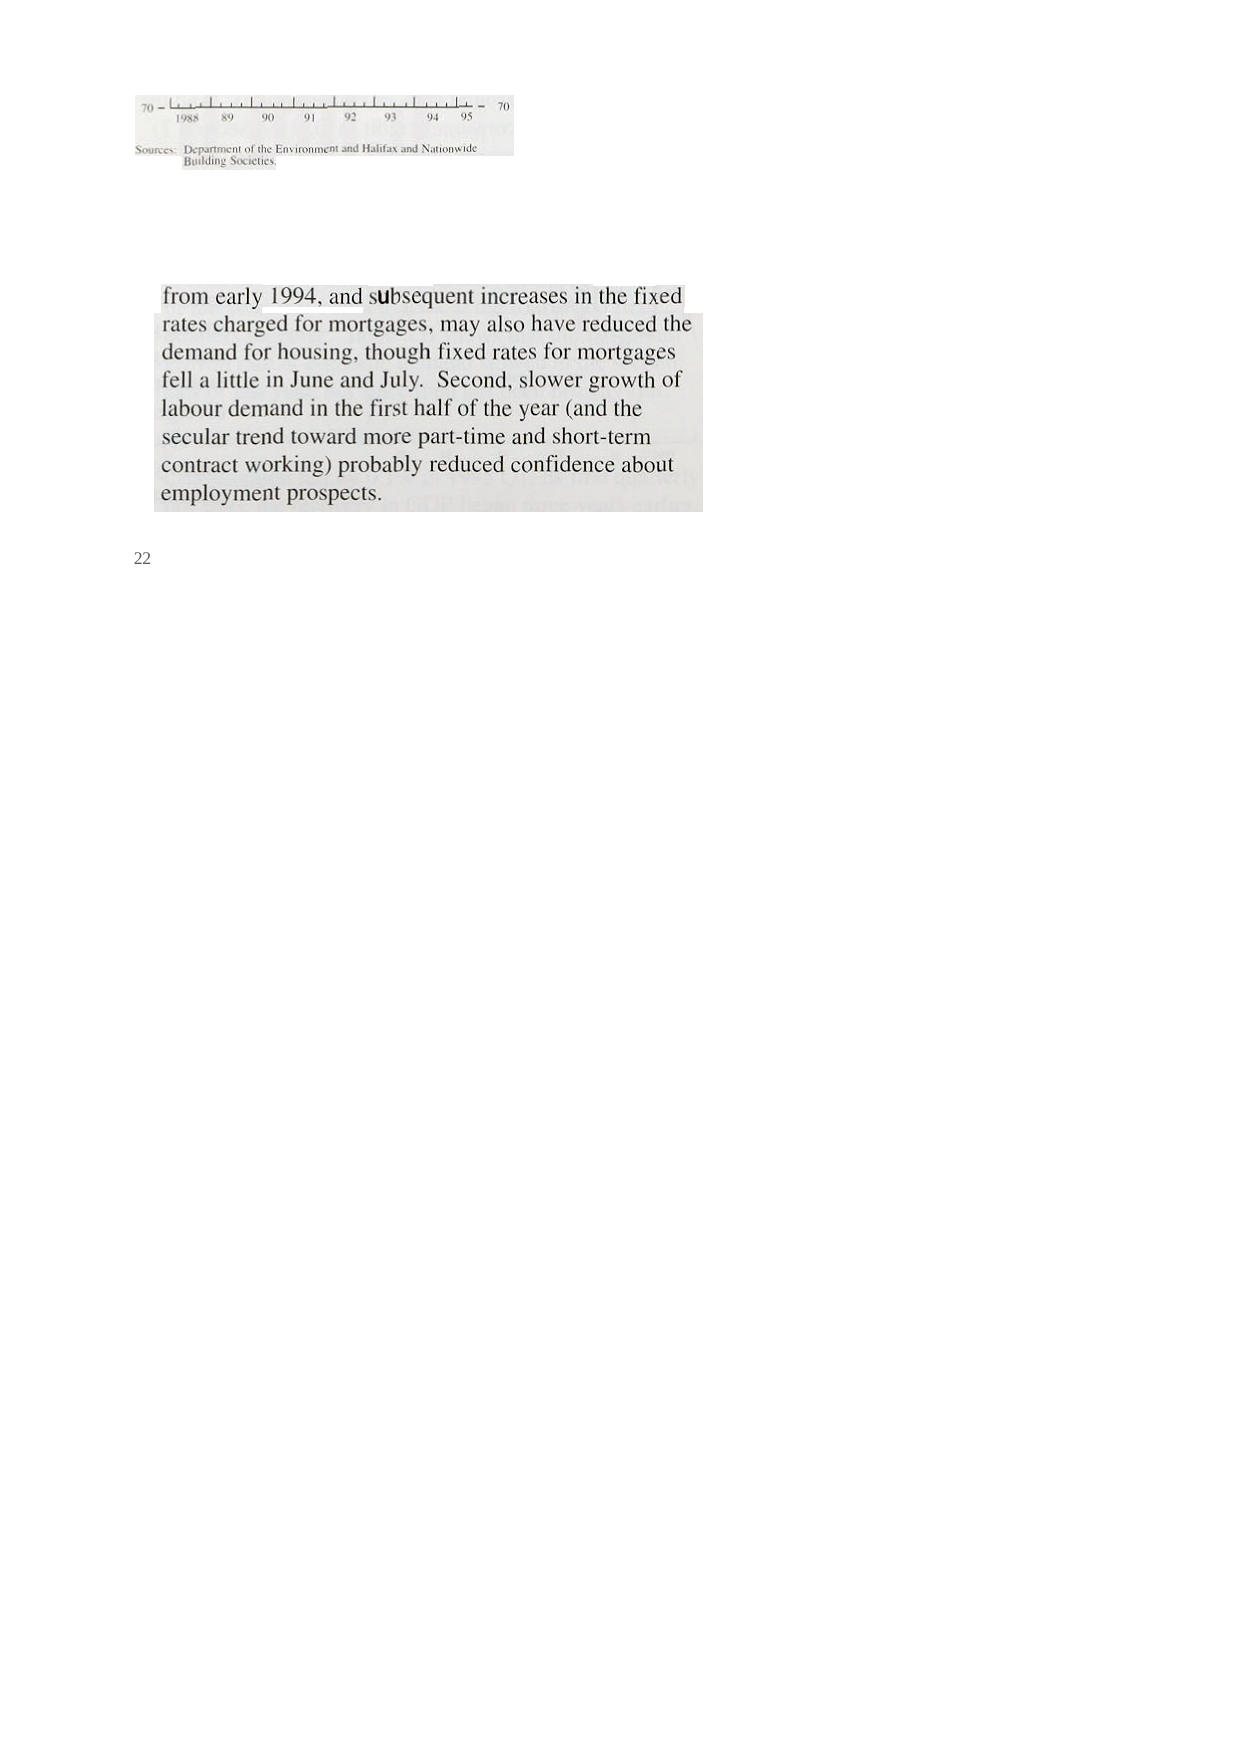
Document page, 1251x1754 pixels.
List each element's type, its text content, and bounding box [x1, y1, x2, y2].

picture [135, 95, 514, 170]
picture [154, 284, 703, 512]
text 22 [133, 548, 1171, 568]
